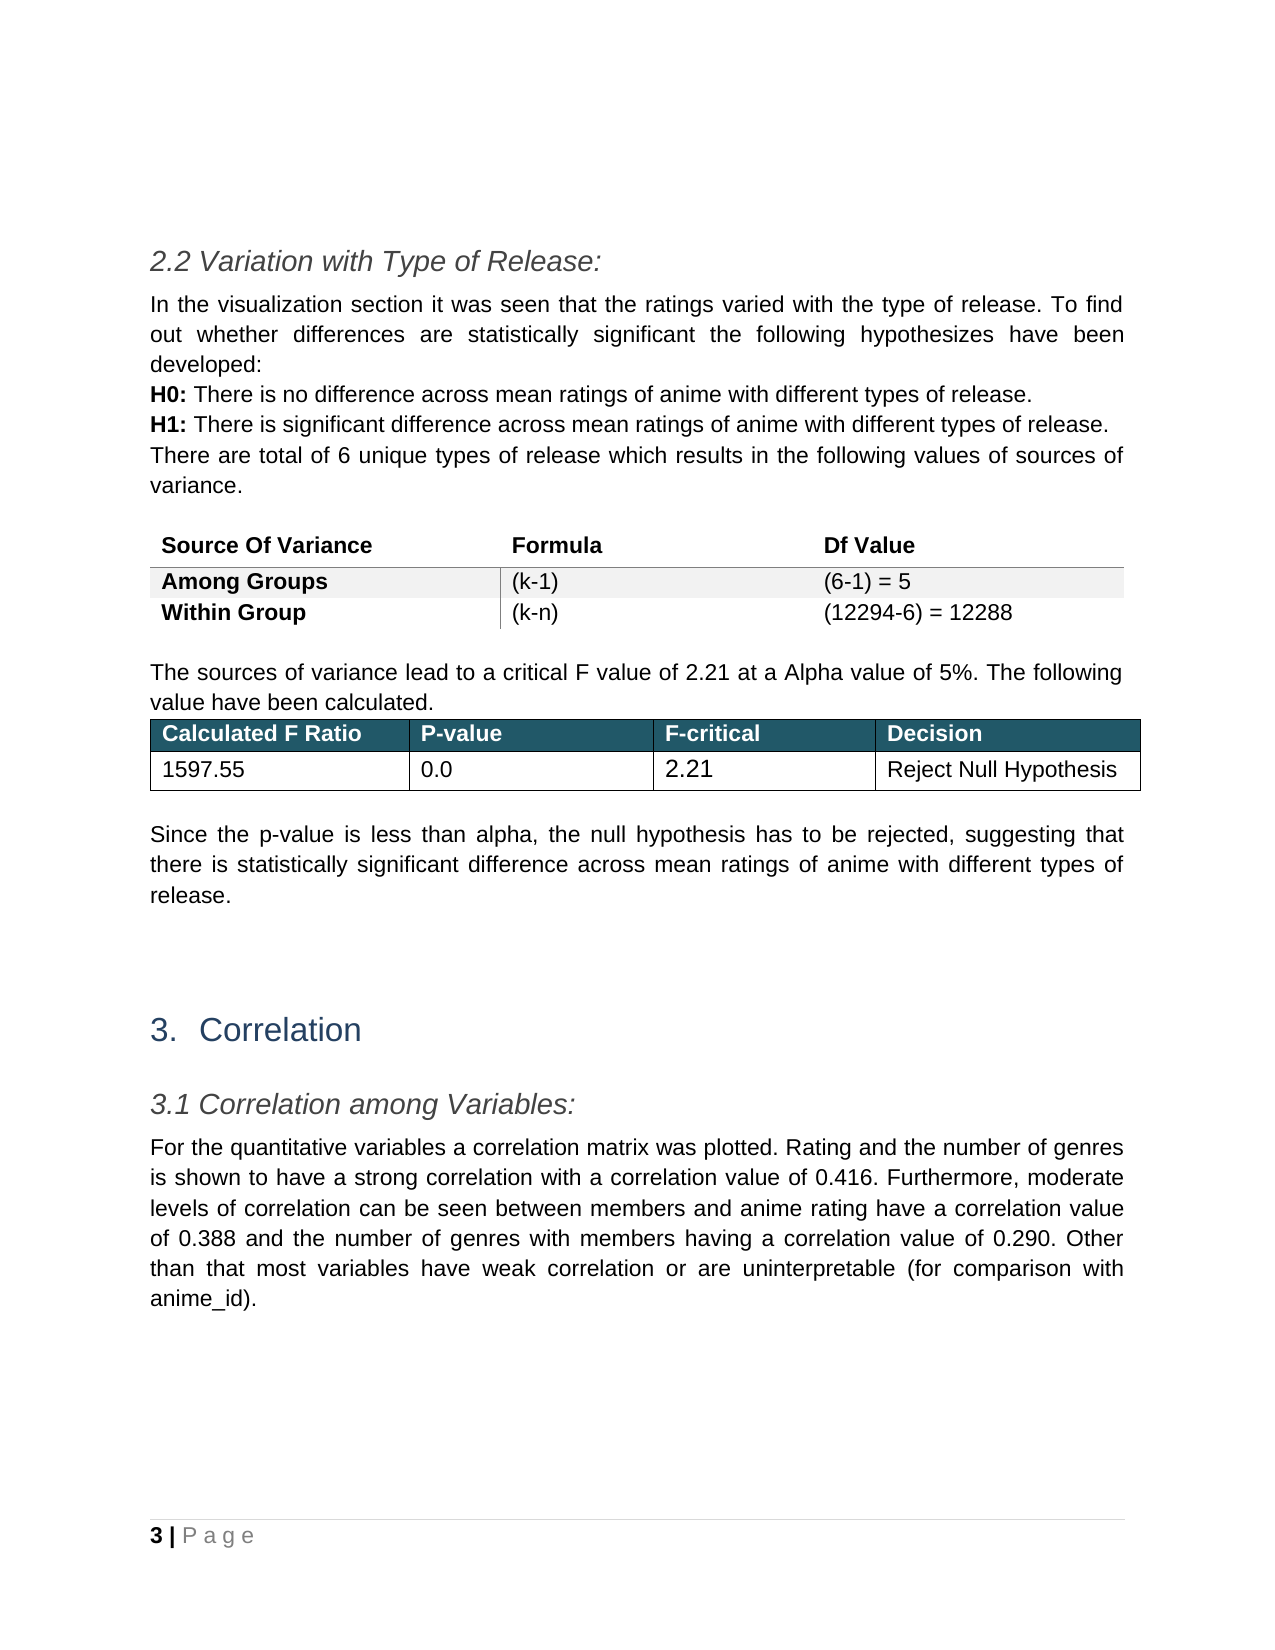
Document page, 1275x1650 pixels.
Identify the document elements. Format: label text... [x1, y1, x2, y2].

table_cell Among Groups [150, 568, 500, 598]
table_cell 1597.55 [151, 752, 409, 790]
subtitle 3.1 Correlation among Variables: [150, 1087, 1125, 1121]
text In the visualization section it was seen that the ratings varied with the type of release. To find out whether differences are statistically significant the following hypothesizes have been developed: [150, 291, 1125, 377]
table_header Df Value [812, 532, 1124, 567]
table_header P-value [410, 720, 653, 751]
table_cell (12294-6) = 12288 [812, 599, 1124, 629]
subtitle Correlation [150, 1010, 1125, 1048]
table_cell (k-n) [501, 599, 812, 629]
table_header Calculated F Ratio [151, 720, 409, 751]
text There are total of 6 unique types of release which results in the following values of sources of variance. [150, 442, 1125, 498]
table_header Source Of Variance [150, 532, 500, 567]
table_cell Reject Null Hypothesis [876, 752, 1140, 790]
table_cell (6-1) = 5 [812, 568, 1124, 598]
table_header F-critical [654, 720, 875, 751]
table_header Formula [500, 532, 812, 567]
text Since the p-value is less than alpha, the null hypothesis has to be rejected, suggesting that there is statistically significant difference across mean ratings of anime with different types of release. [150, 821, 1125, 908]
subtitle 2.2 Variation with Type of Release: [150, 244, 1125, 277]
table_cell 2.21 [654, 752, 875, 790]
text The sources of variance lead to a critical F value of 2.21 at a Alpha value of 5%. The following value have been calculated. [150, 659, 1125, 716]
text H1: There is significant difference across mean ratings of anime with different types of release. [150, 411, 1125, 438]
table_cell 0.0 [410, 752, 653, 790]
text H0: There is no difference across mean ratings of anime with different types of release. [150, 381, 1125, 408]
table_cell Within Group [150, 599, 500, 629]
table_header Decision [876, 720, 1140, 751]
text For the quantitative variables a correlation matrix was plotted. Rating and the number of genres is shown to have a strong correlation with a correlation value of 0.416. Furthermore, moderate levels of correlation can be seen between members and anime rating have a correlation value of 0.388 and the number of genres with members having a correlation value of 0.290. Other than that most variables have weak correlation or are uninterpretable (for comparison with anime_id). [150, 1134, 1125, 1311]
table_cell (k-1) [501, 568, 812, 598]
